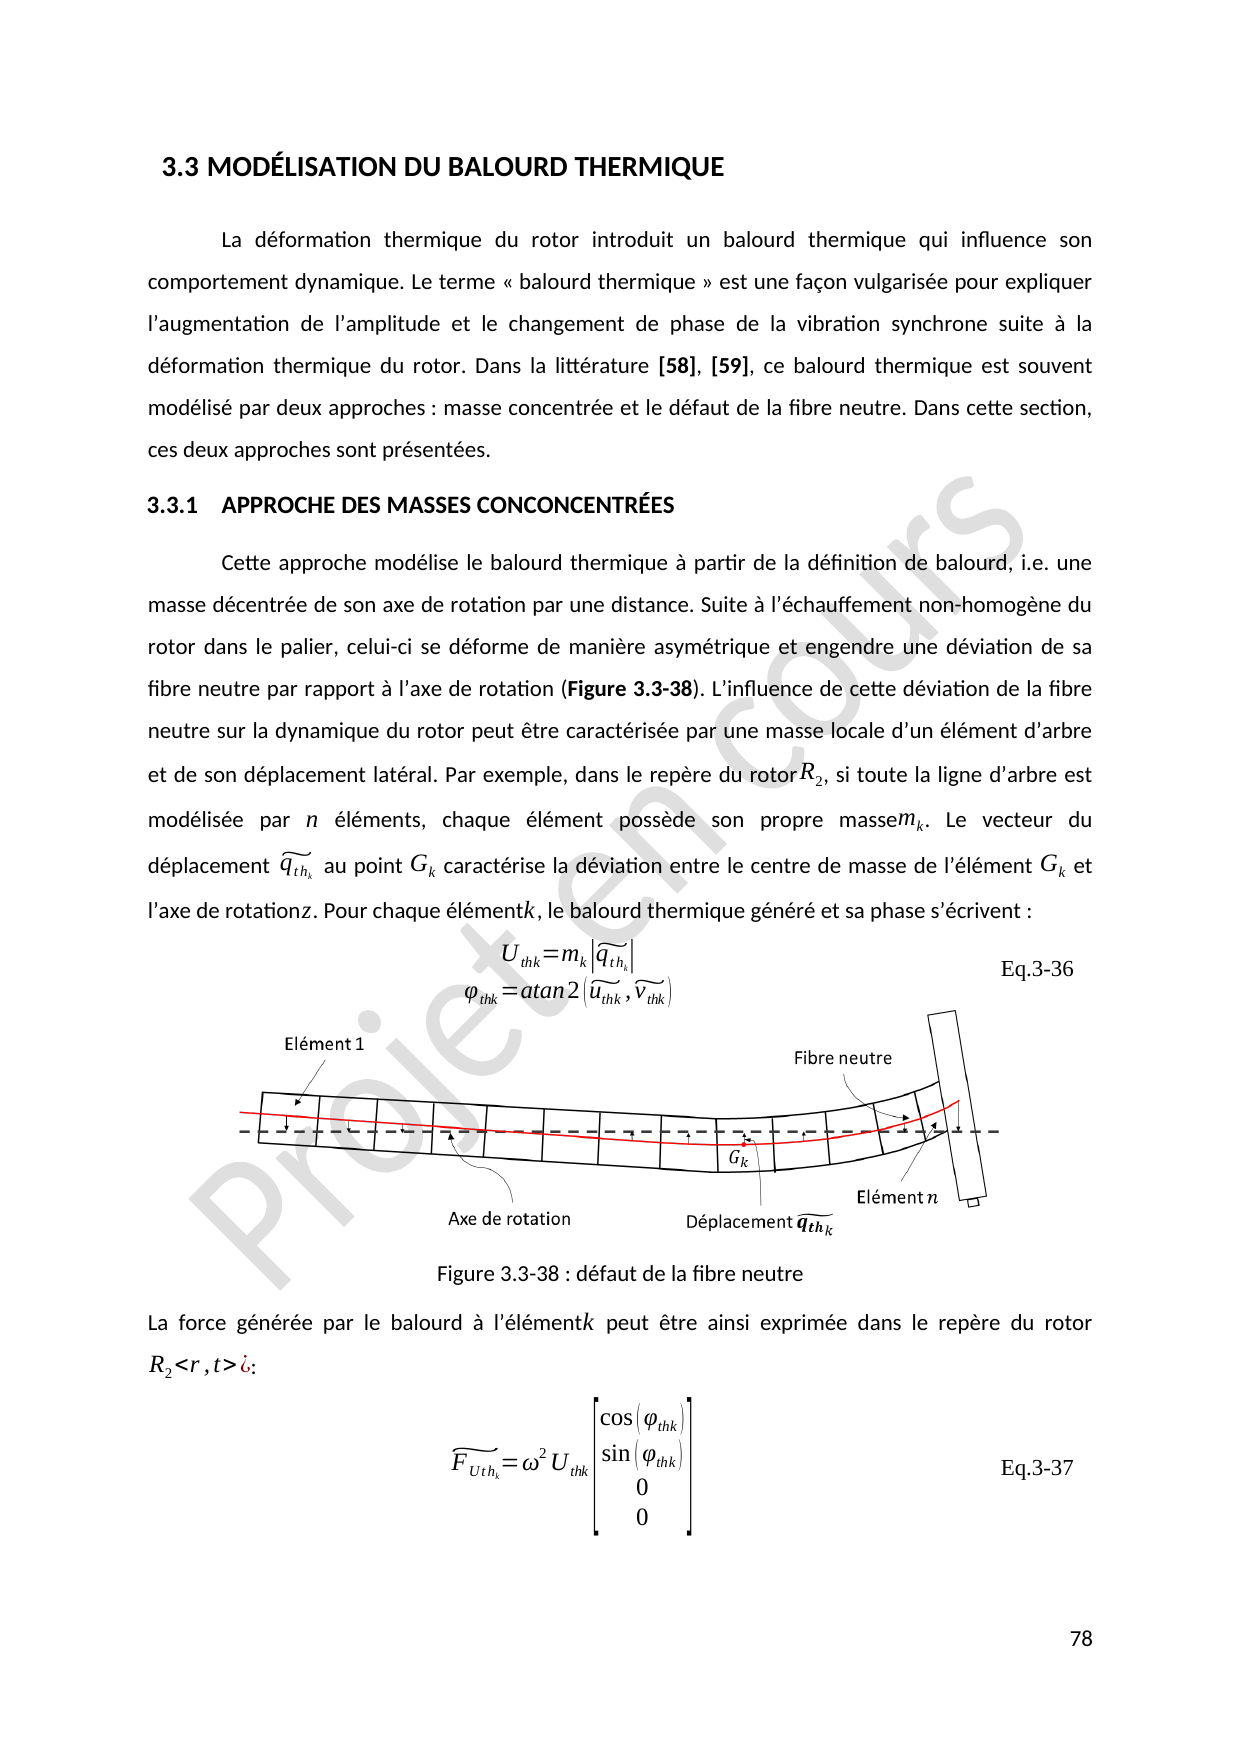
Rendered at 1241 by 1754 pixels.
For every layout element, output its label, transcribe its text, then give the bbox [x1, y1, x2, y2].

table_header [989, 938, 1093, 1010]
table_header [989, 1396, 1093, 1550]
text La déformation thermique du rotor introduit un balourd thermique qui influence son comportement dynamique. Le terme « balourd thermique » est une façon vulgarisée pour expliquer l’augmentation de l’amplitude et le changement de phase de la vibration synchrone suite à la déformation thermique du rotor. Dans la littérature [58], [59], ce balourd thermique est souvent modélisé par deux approches : masse concentrée et le défaut de la fibre neutre. Dans cette section, ces deux approches sont présentées. [148, 225, 1093, 463]
table_header [148, 938, 989, 1010]
picture [239, 1009, 1002, 1245]
table_header [148, 1396, 989, 1550]
subtitle Approche des masses conconcentrées [146, 489, 1093, 520]
subtitle Modélisation du balourd thermique [161, 148, 1093, 183]
text La force générée par le balourd à l’élément peut être ainsi exprimée dans le repère du rotor : [148, 1308, 1093, 1382]
